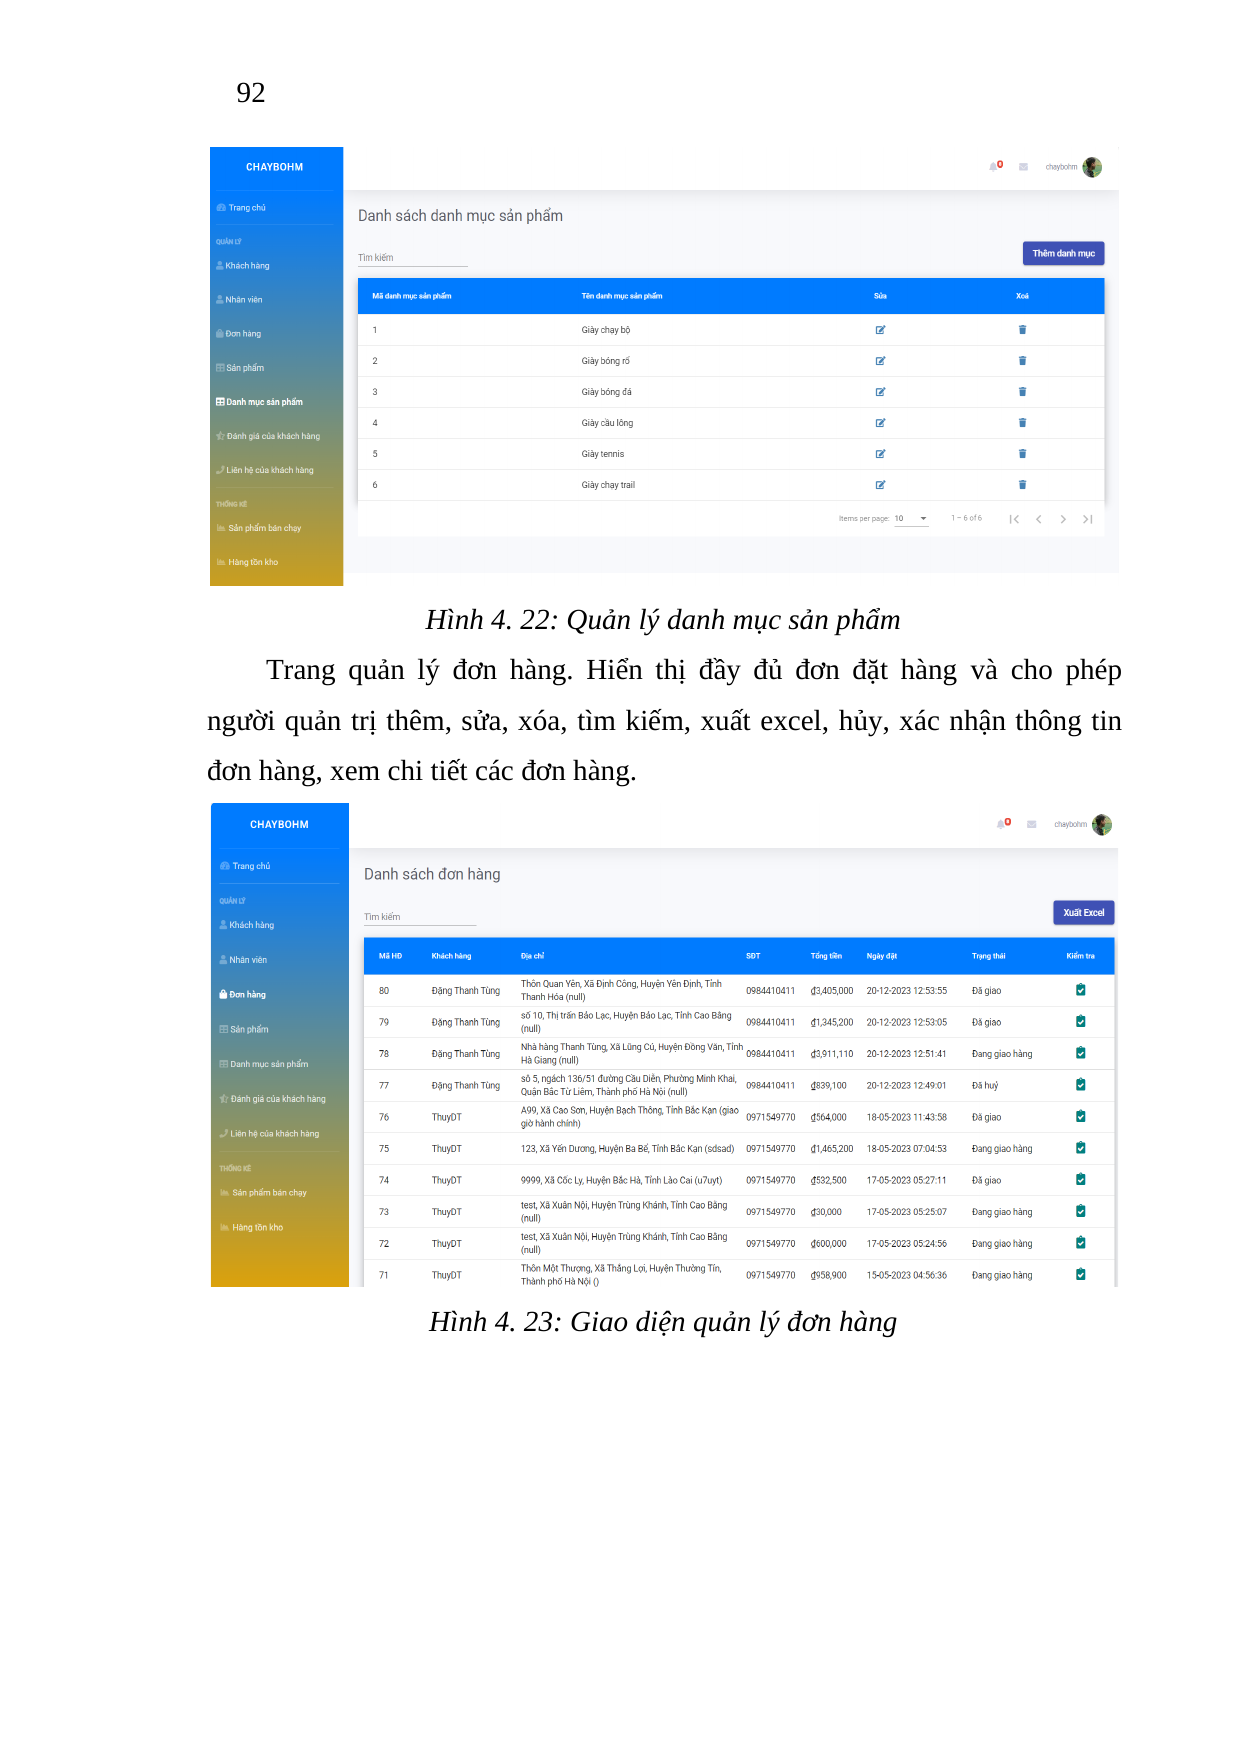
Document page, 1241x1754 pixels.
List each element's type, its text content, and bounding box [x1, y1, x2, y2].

picture [210, 147, 1119, 586]
text Hình 4. 22: Quản lý danh mục sản phẩm [207, 602, 1122, 636]
picture [210, 803, 1119, 1287]
text Trang quản lý đơn hàng. Hiển thị đầy đủ đơn đặt hàng và cho phép người quản trị thêm, sửa, xóa, tìm kiếm, xuất excel, hủy, xác nhận thông tin đơn hàng, xem chi tiết các đơn hàng. [207, 652, 1122, 786]
text Hình 4. 23: Giao diện quản lý đơn hàng [207, 1304, 1122, 1337]
